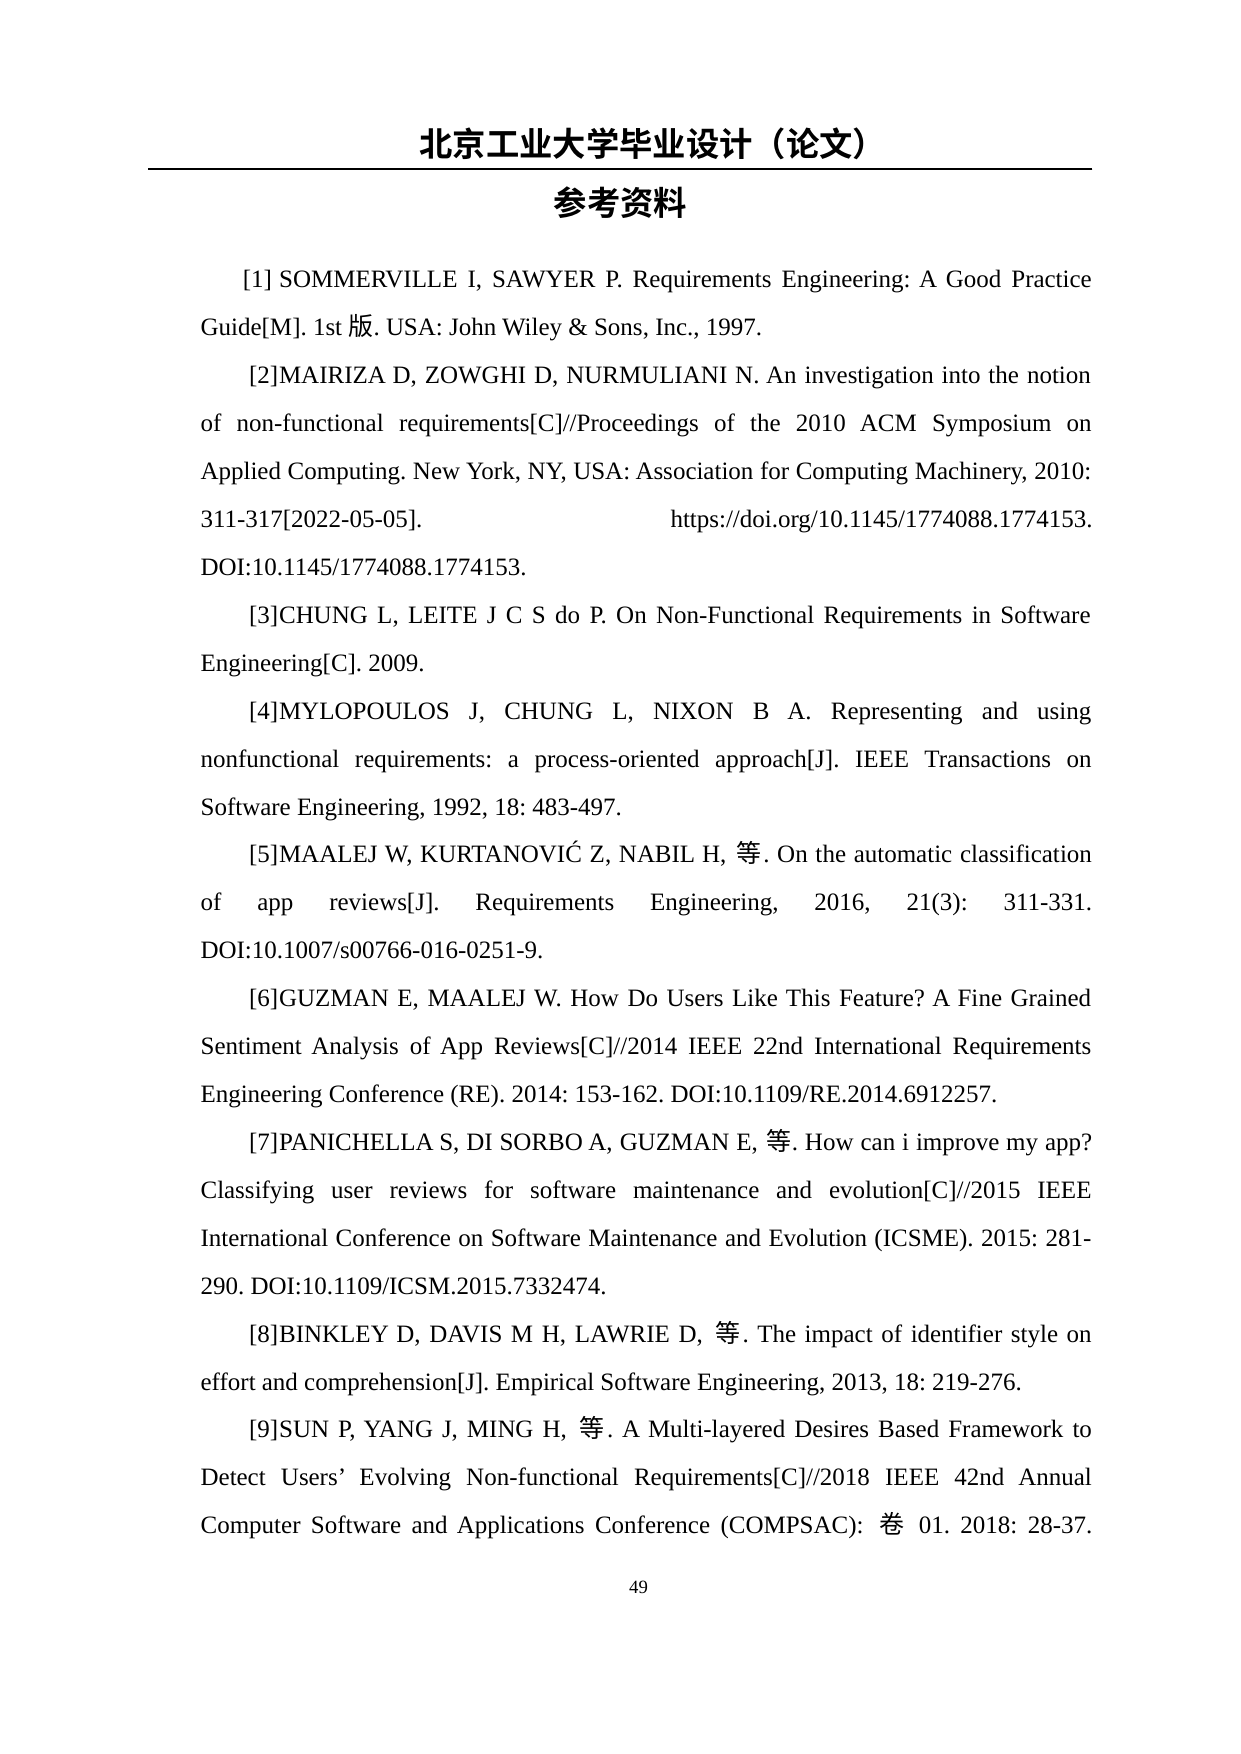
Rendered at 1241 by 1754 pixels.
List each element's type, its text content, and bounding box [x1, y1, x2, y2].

text [2] MAIRIZA D, ZOWGHI D, NURMULIANI N. An investigation into the notion of non-functional requirements[C]//Proceedings of the 2010 ACM Symposium on Applied Computing. New York, NY, USA: Association for Computing Machinery, 2010: 311-317[2022-05-05]. https://doi.org/10.1145/1774088.1774153. DOI:10.1145/1774088.1774153. [200, 345, 1092, 585]
text [7] PANICHELLA S, DI SORBO A, GUZMAN E, 等. How can i improve my app? Classifying user reviews for software maintenance and evolution[C]//2015 IEEE International Conference on Software Maintenance and Evolution (ICSME). 2015: 281-290. DOI:10.1109/ICSM.2015.7332474. [200, 1112, 1092, 1304]
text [200, 1399, 1092, 1543]
text [3] CHUNG L, LEITE J C S do P. On Non-Functional Requirements in Software Engineering[C]. 2009. [200, 585, 1092, 681]
text 参考资料 [148, 177, 1092, 225]
text [6] GUZMAN E, MAALEJ W. How Do Users Like This Feature? A Fine Grained Sentiment Analysis of App Reviews[C]//2014 IEEE 22nd International Requirements Engineering Conference (RE). 2014: 153-162. DOI:10.1109/RE.2014.6912257. [200, 968, 1092, 1112]
text [5] MAALEJ W, KURTANOVIĆ Z, NABIL H, 等. On the automatic classification of app reviews[J]. Requirements Engineering, 2016, 21(3): 311-331. DOI:10.1007/s00766-016-0251-9. [200, 824, 1092, 968]
text [1] SOMMERVILLE I, SAWYER P. Requirements Engineering: A Good Practice Guide[M]. 1st 版. USA: John Wiley & Sons, Inc., 1997. [200, 249, 1092, 345]
text [8] BINKLEY D, DAVIS M H, LAWRIE D, 等. The impact of identifier style on effort and comprehension[J]. Empirical Software Engineering, 2013, 18: 219-276. [200, 1304, 1092, 1399]
text [4] MYLOPOULOS J, CHUNG L, NIXON B A. Representing and using nonfunctional requirements: a process-oriented approach[J]. IEEE Transactions on Software Engineering, 1992, 18: 483-497. [200, 681, 1092, 824]
